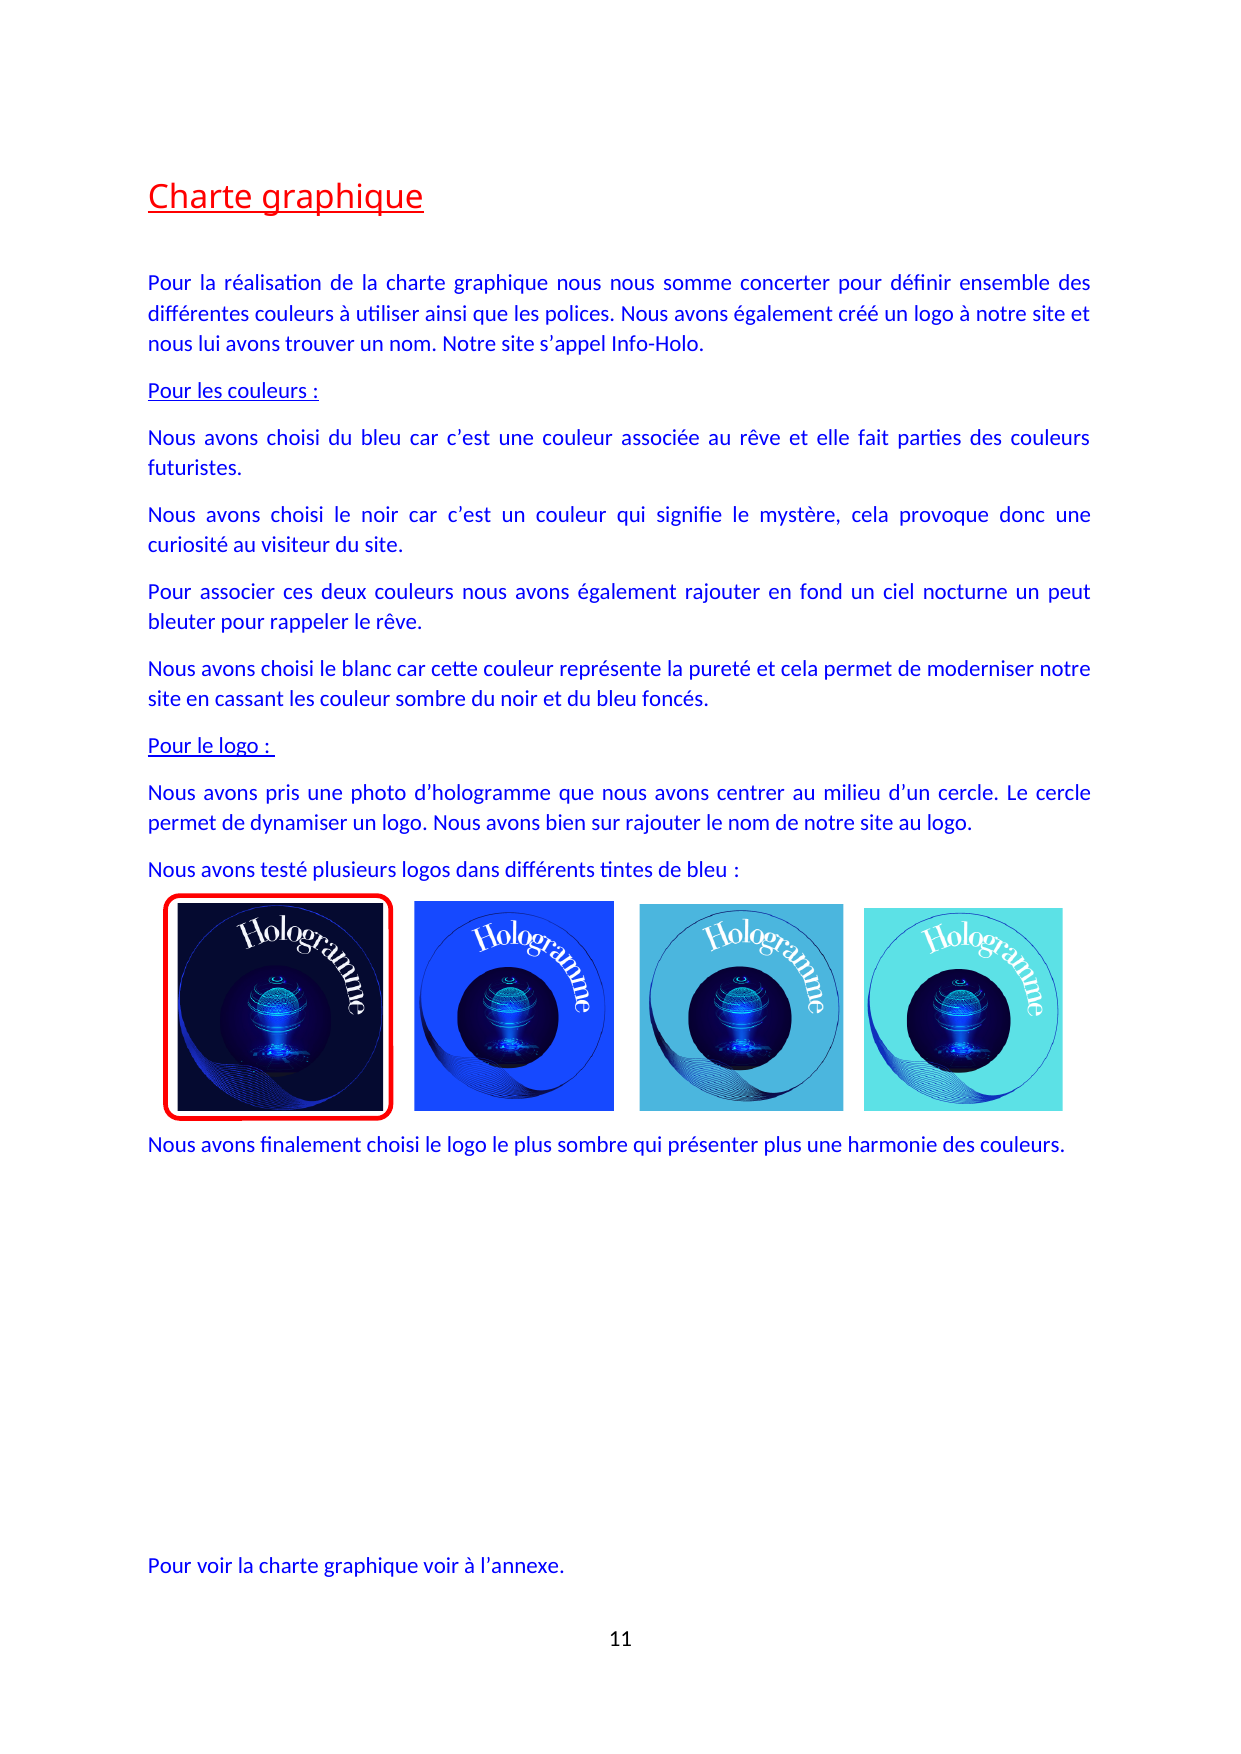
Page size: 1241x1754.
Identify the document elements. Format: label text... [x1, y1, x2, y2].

picture [414, 901, 614, 1111]
text Nous avons choisi le blanc car cette couleur représente la pureté et cela permet de moderniser notre site en cassant les couleur sombre du noir et du bleu foncés. [148, 654, 1093, 712]
text Nous avons testé plusieurs logos dans différents tintes de bleu : [148, 855, 1093, 883]
text Pour le logo : [148, 731, 1093, 759]
picture [639, 904, 844, 1111]
text Nous avons finalement choisi le logo le plus sombre qui présenter plus une harmonie des couleurs. [148, 1130, 1093, 1158]
picture [864, 908, 1063, 1111]
text Pour la réalisation de la charte graphique nous nous somme concerter pour définir ensemble des différentes couleurs à utiliser ainsi que les polices. Nous avons également créé un logo à notre site et nous lui avons trouver un nom. Notre site s’appel Info-Holo. [148, 268, 1093, 357]
text Nous avons pris une photo d’hologramme que nous avons centrer au milieu d’un cercle. Le cercle permet de dynamiser un logo. Nous avons bien sur rajouter le nom de notre site au logo. [148, 778, 1093, 836]
text Pour associer ces deux couleurs nous avons également rajouter en fond un ciel nocturne un peut bleuter pour rappeler le rêve. [148, 577, 1093, 635]
text Nous avons choisi du bleu car c’est une couleur associée au rêve et elle fait parties des couleurs futuristes. [148, 423, 1093, 481]
picture [177, 903, 384, 1111]
text Pour les couleurs : [148, 376, 1093, 404]
text Pour voir la charte graphique voir à l’annexe. [148, 1552, 1093, 1579]
text Nous avons choisi le noir car c’est un couleur qui signifie le mystère, cela provoque donc une curiosité au visiteur du site. [148, 500, 1093, 558]
subtitle Charte graphique [148, 173, 1093, 218]
